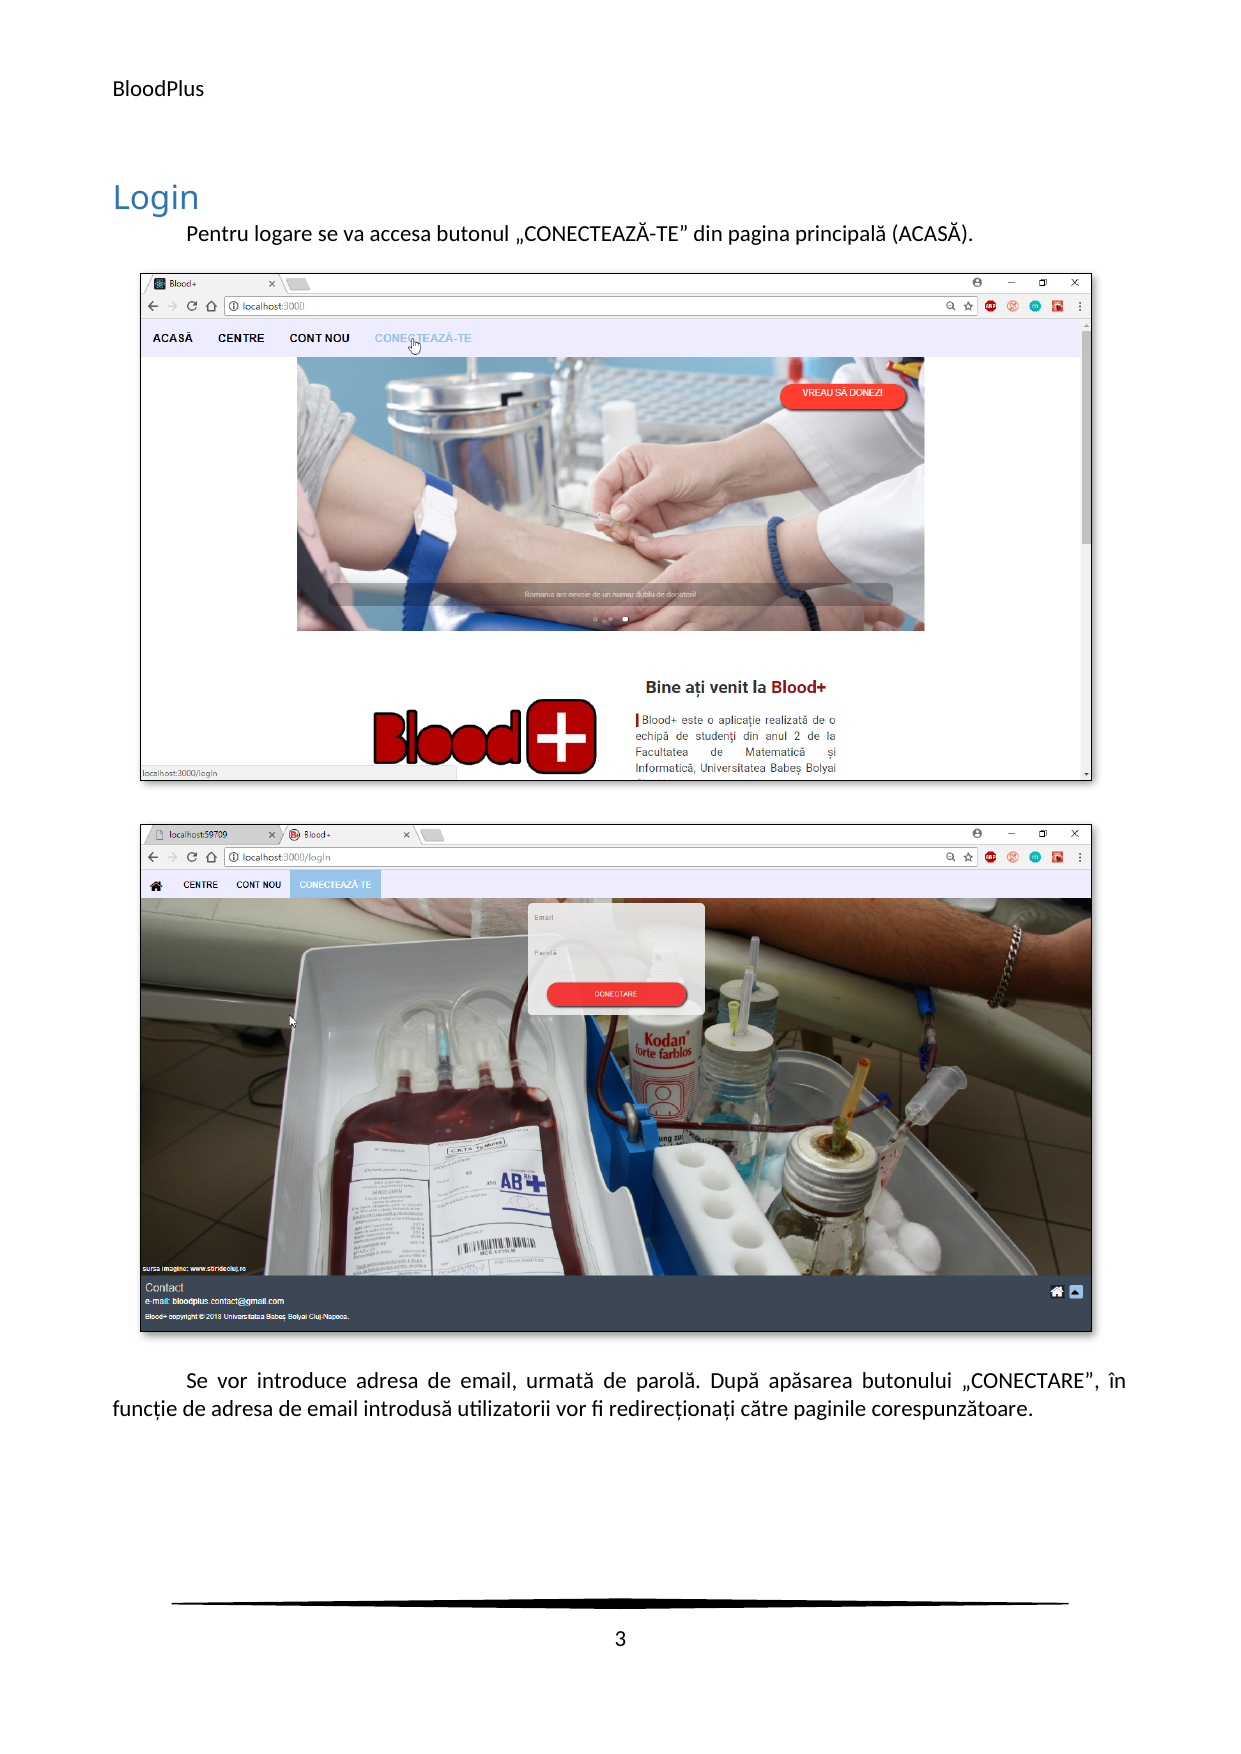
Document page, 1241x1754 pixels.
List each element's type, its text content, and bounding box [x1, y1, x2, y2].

text Se vor introduce adresa de email, urmată de parolă. După apăsarea butonului „CONECTARE”, în funcţie de adresa de email introdusă utilizatorii vor fi redirecţionaţi către paginile corespunzătoare. [112, 1366, 1128, 1422]
picture [141, 274, 1091, 780]
picture [141, 825, 1091, 1331]
text Pentru logare se va accesa butonul „CONECTEAZĂ-TE” din pagina principală (ACASĂ). [112, 219, 1128, 247]
subtitle Login [112, 174, 1128, 219]
